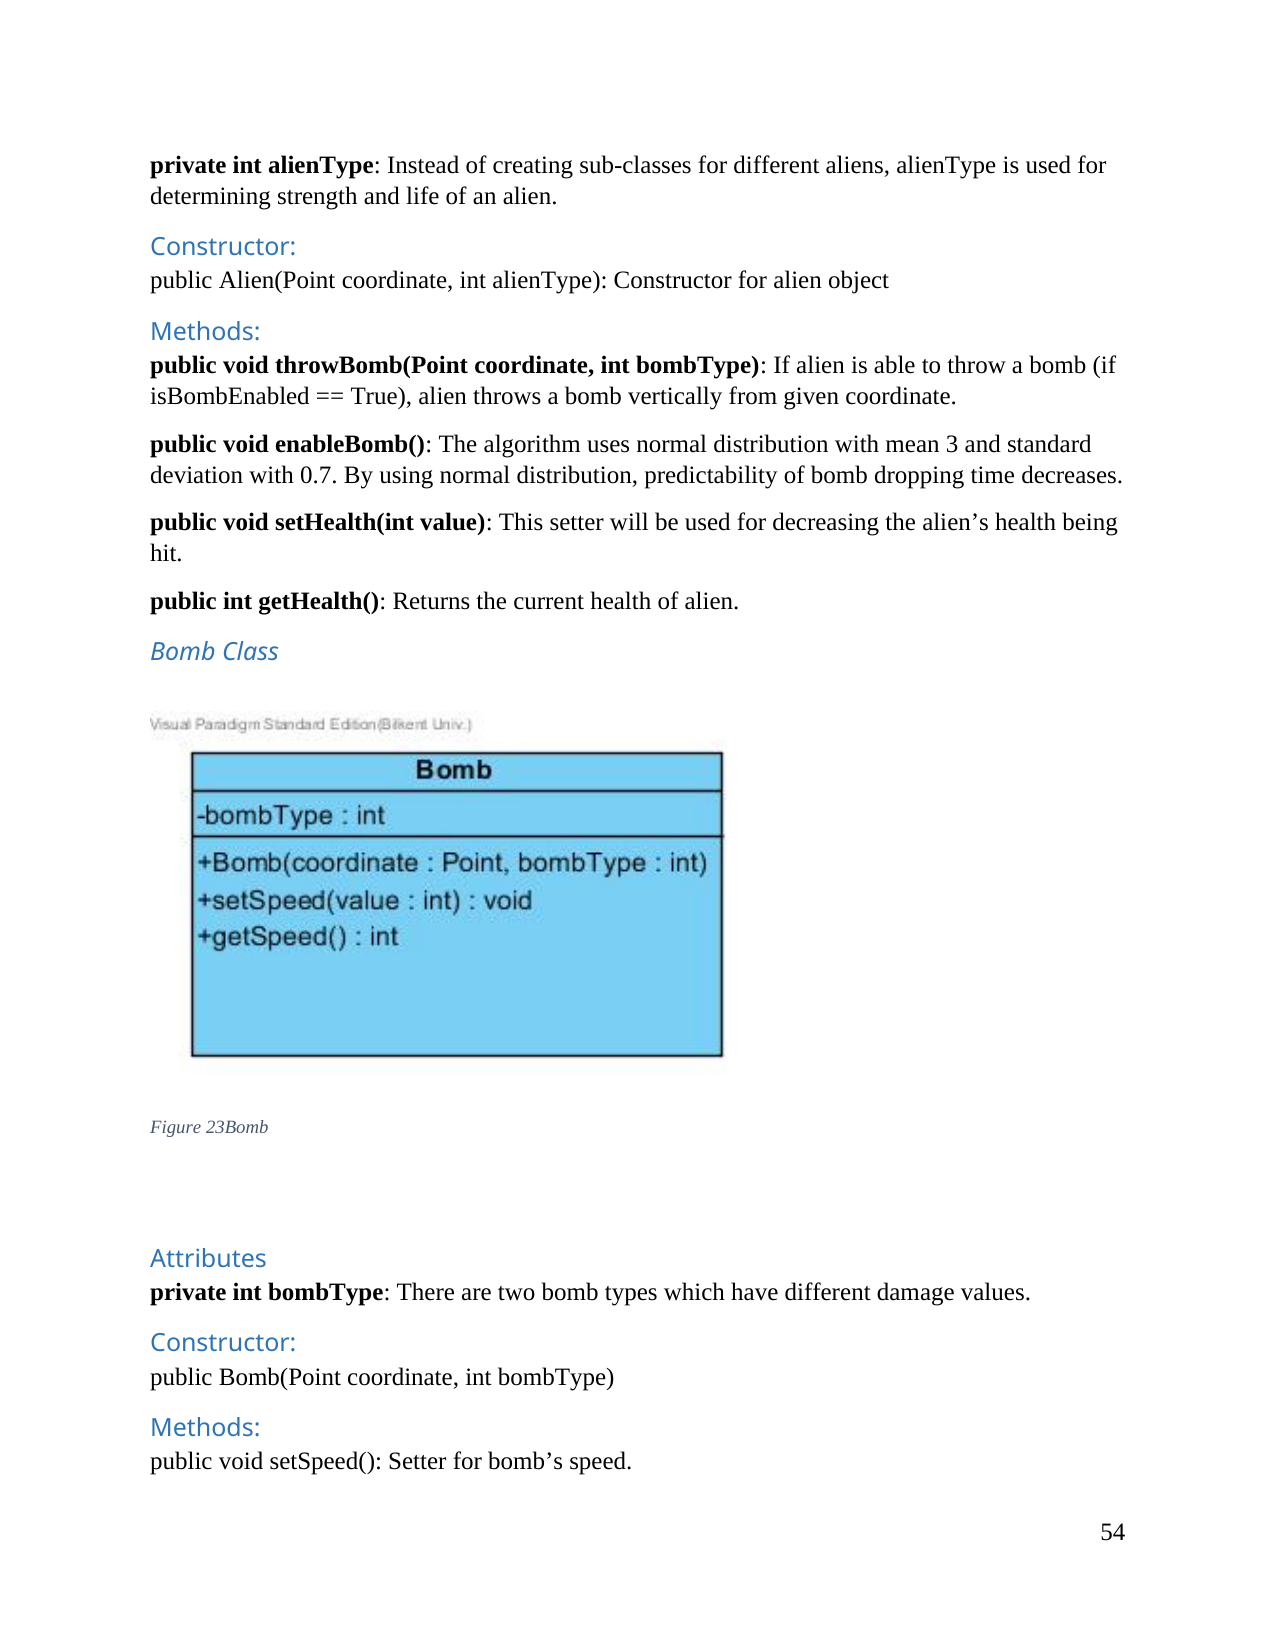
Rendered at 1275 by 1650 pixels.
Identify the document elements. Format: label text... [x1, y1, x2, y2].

text private int bombType: There are two bomb types which have different damage values. [150, 1277, 1125, 1306]
text public int getHealth(): Returns the current health of alien. [150, 586, 1125, 615]
subtitle Constructor: [150, 1325, 1125, 1359]
text public void setSpeed(): Setter for bomb’s speed. [150, 1446, 1125, 1475]
text private int alienType: Instead of creating sub-classes for different aliens, alienType is used for determining strength and life of an alien. [150, 150, 1125, 210]
text public void throwBomb(Point coordinate, int bombType): If alien is able to throw a bomb (if isBombEnabled == True), alien throws a bomb vertically from given coordinate. [150, 350, 1125, 410]
subtitle Attributes [150, 1240, 1125, 1274]
subtitle Bomb Class [150, 634, 1125, 668]
subtitle Constructor: [150, 229, 1125, 263]
subtitle Methods: [150, 313, 1125, 347]
subtitle Methods: [150, 1409, 1125, 1443]
text public void setHealth(int value): This setter will be used for decreasing the alien’s health being hit. [150, 507, 1125, 567]
text public Alien(Point coordinate, int alienType): Constructor for alien object [150, 266, 1125, 294]
text public Bomb(Point coordinate, int bombType) [150, 1362, 1125, 1390]
text Figure 23Bomb [150, 1116, 1125, 1138]
text public void enableBomb(): The algorithm uses normal distribution with mean 3 and standard deviation with 0.7. By using normal distribution, predictability of bomb dropping time decreases. [150, 429, 1125, 488]
picture [150, 711, 765, 1097]
